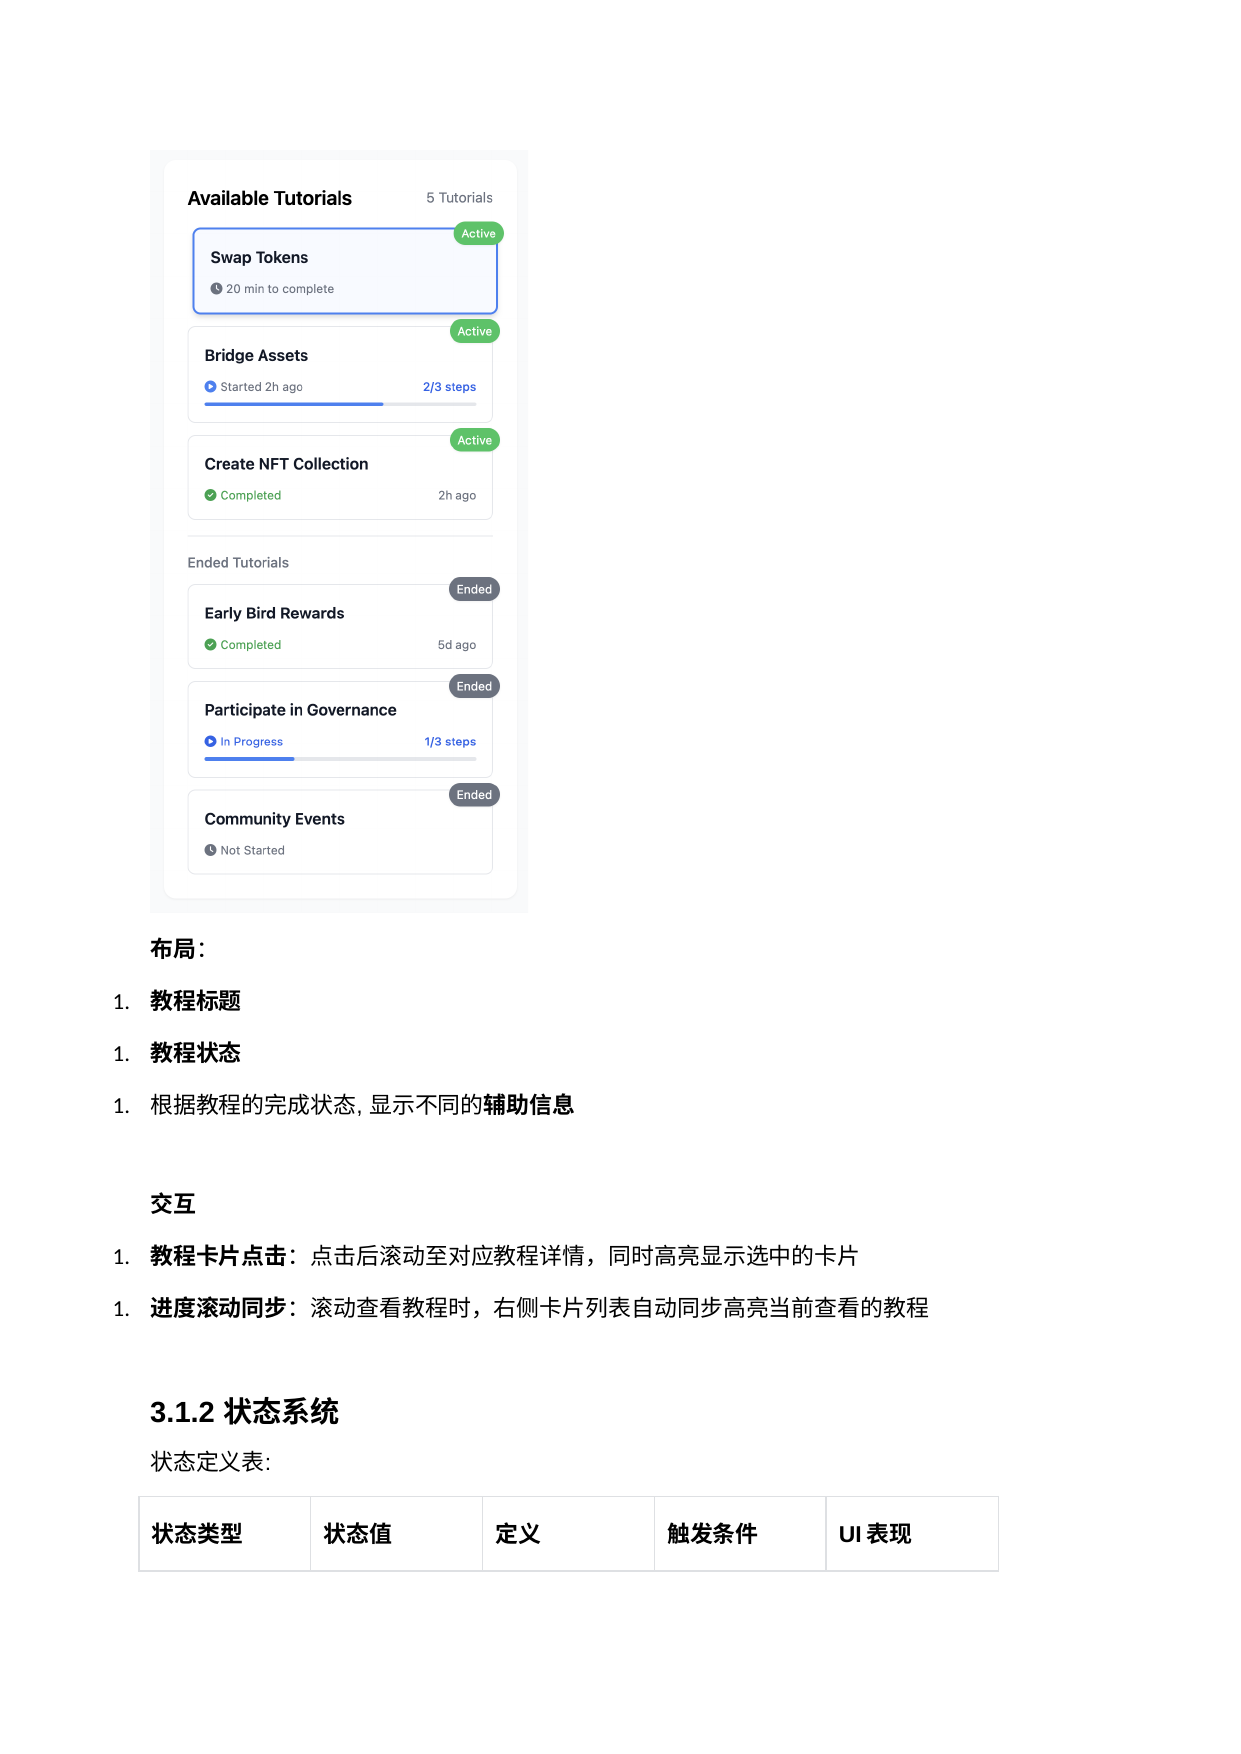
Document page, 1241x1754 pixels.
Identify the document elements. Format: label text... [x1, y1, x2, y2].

text 交互 [150, 1186, 1090, 1219]
picture [150, 150, 529, 913]
text 布局： [150, 931, 1090, 964]
list 教程标题 [112, 983, 1090, 1016]
list 根据教程的完成状态, 显示不同的辅助信息 [112, 1087, 1090, 1121]
list 教程状态 [112, 1035, 1090, 1068]
table_header 触发条件 [655, 1497, 825, 1570]
list 进度滚动同步：滚动查看教程时，右侧卡片列表自动同步高亮当前查看的教程 [112, 1290, 1090, 1323]
text 状态定义表: [150, 1443, 1090, 1477]
table_header UI表现 [827, 1497, 998, 1570]
table_header 状态值 [311, 1497, 482, 1570]
table_header 定义 [483, 1497, 654, 1570]
list 教程卡片点击：点击后滚动至对应教程详情，同时高亮显示选中的卡片 [112, 1238, 1090, 1271]
table_header 状态类型 [140, 1497, 310, 1570]
